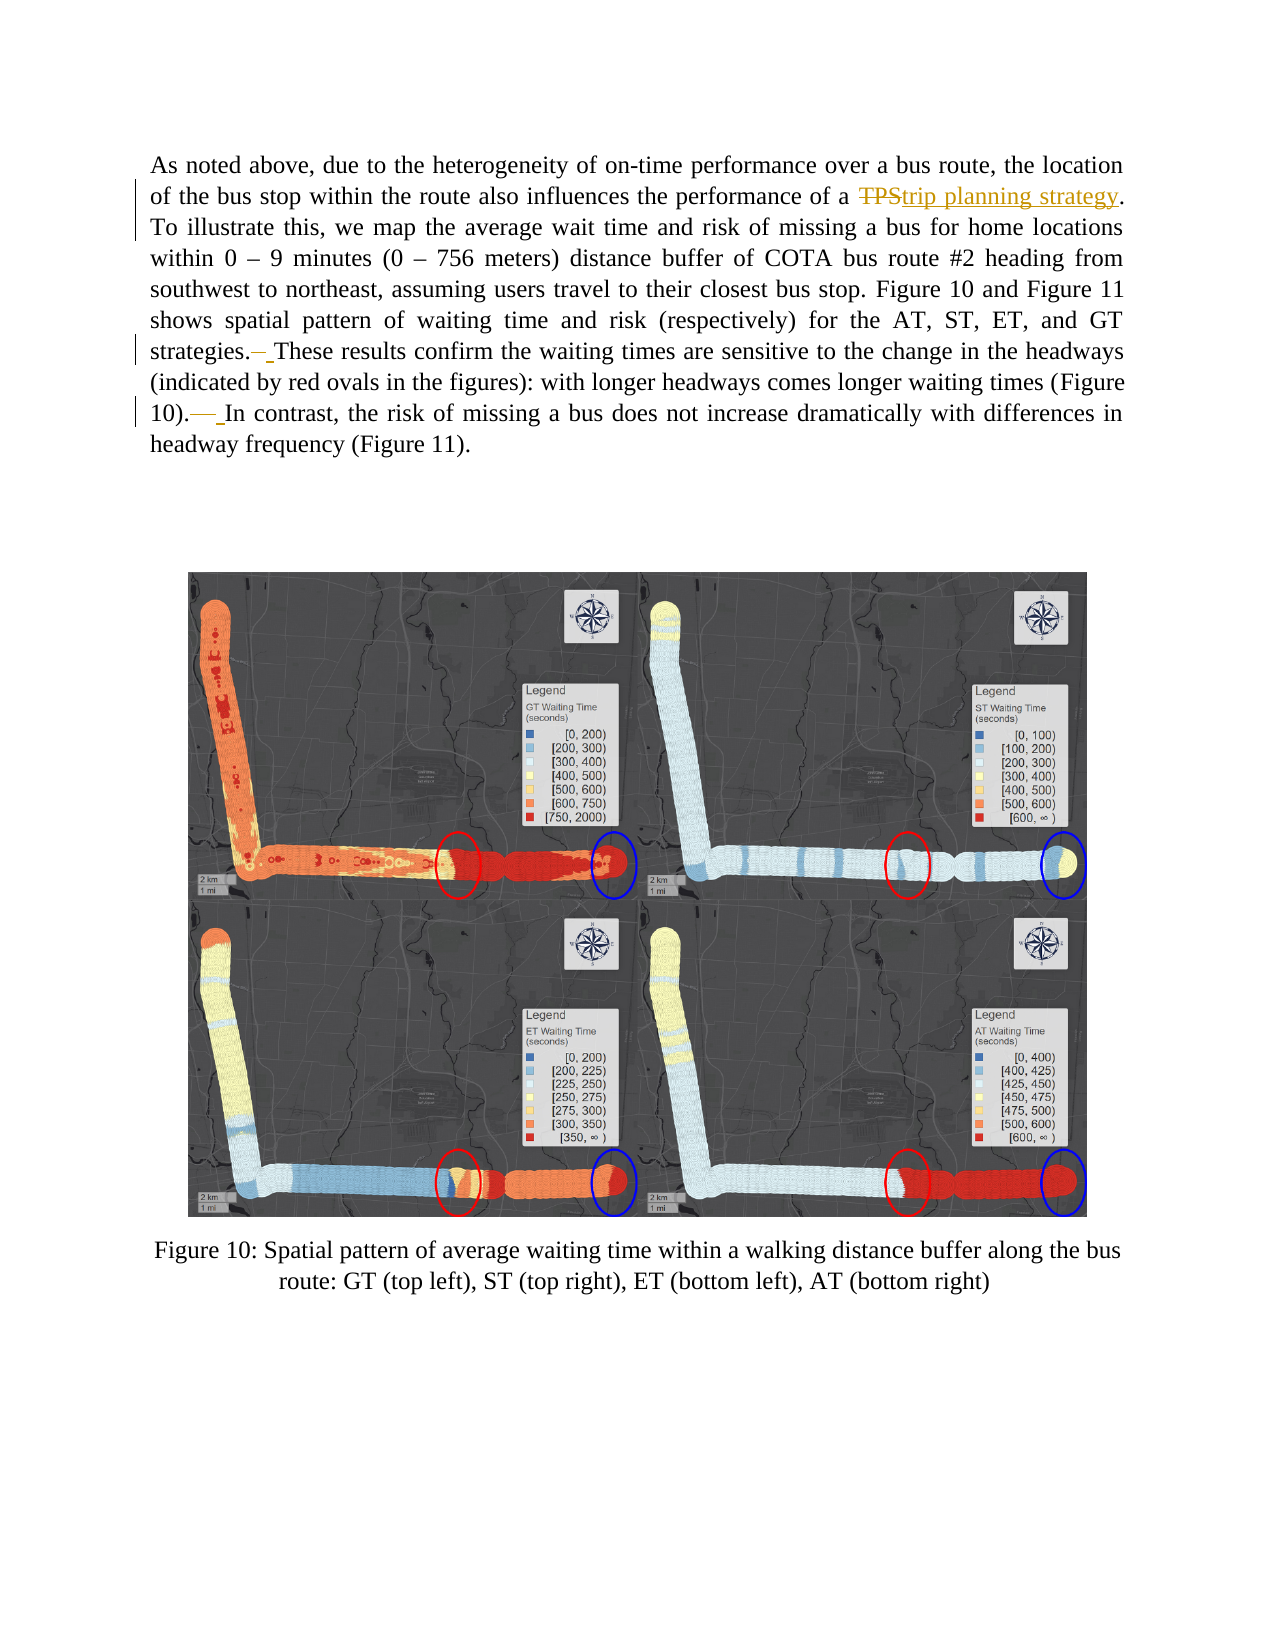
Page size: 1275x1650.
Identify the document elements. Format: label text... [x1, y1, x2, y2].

text Figure : Spatial pattern of average waiting time within a walking distance buffer along the bus route: GT (top left), ST (top right), ET (bottom left), AT (bottom right) [150, 1236, 1125, 1295]
picture [188, 572, 1087, 1217]
text As noted above, due to the heterogeneity of on-time performance over a bus route, the location of the bus stop within the route also influences the performance of a .To illustrate this, we map the average wait time and risk of missing a bus for home locations within 0 – 9 minutes (0 – 756 meters) distance buffer of COTA bus route #2 heading from southwest to northeast, assuming users travel to their closest bus stop. Figure 13 and Figure 14 shows spatial pattern of waiting time and risk (respectively) for the AT, ST, ET, and GT strategies.These results confirm the waiting times are sensitive to the change in the headways (indicated by red ovals in the figures): with longer headways comes longer waiting times (Figure 13).In contrast, the risk of missing a bus does not increase dramatically with differences in headway frequency (Figure 14). [150, 150, 1125, 458]
